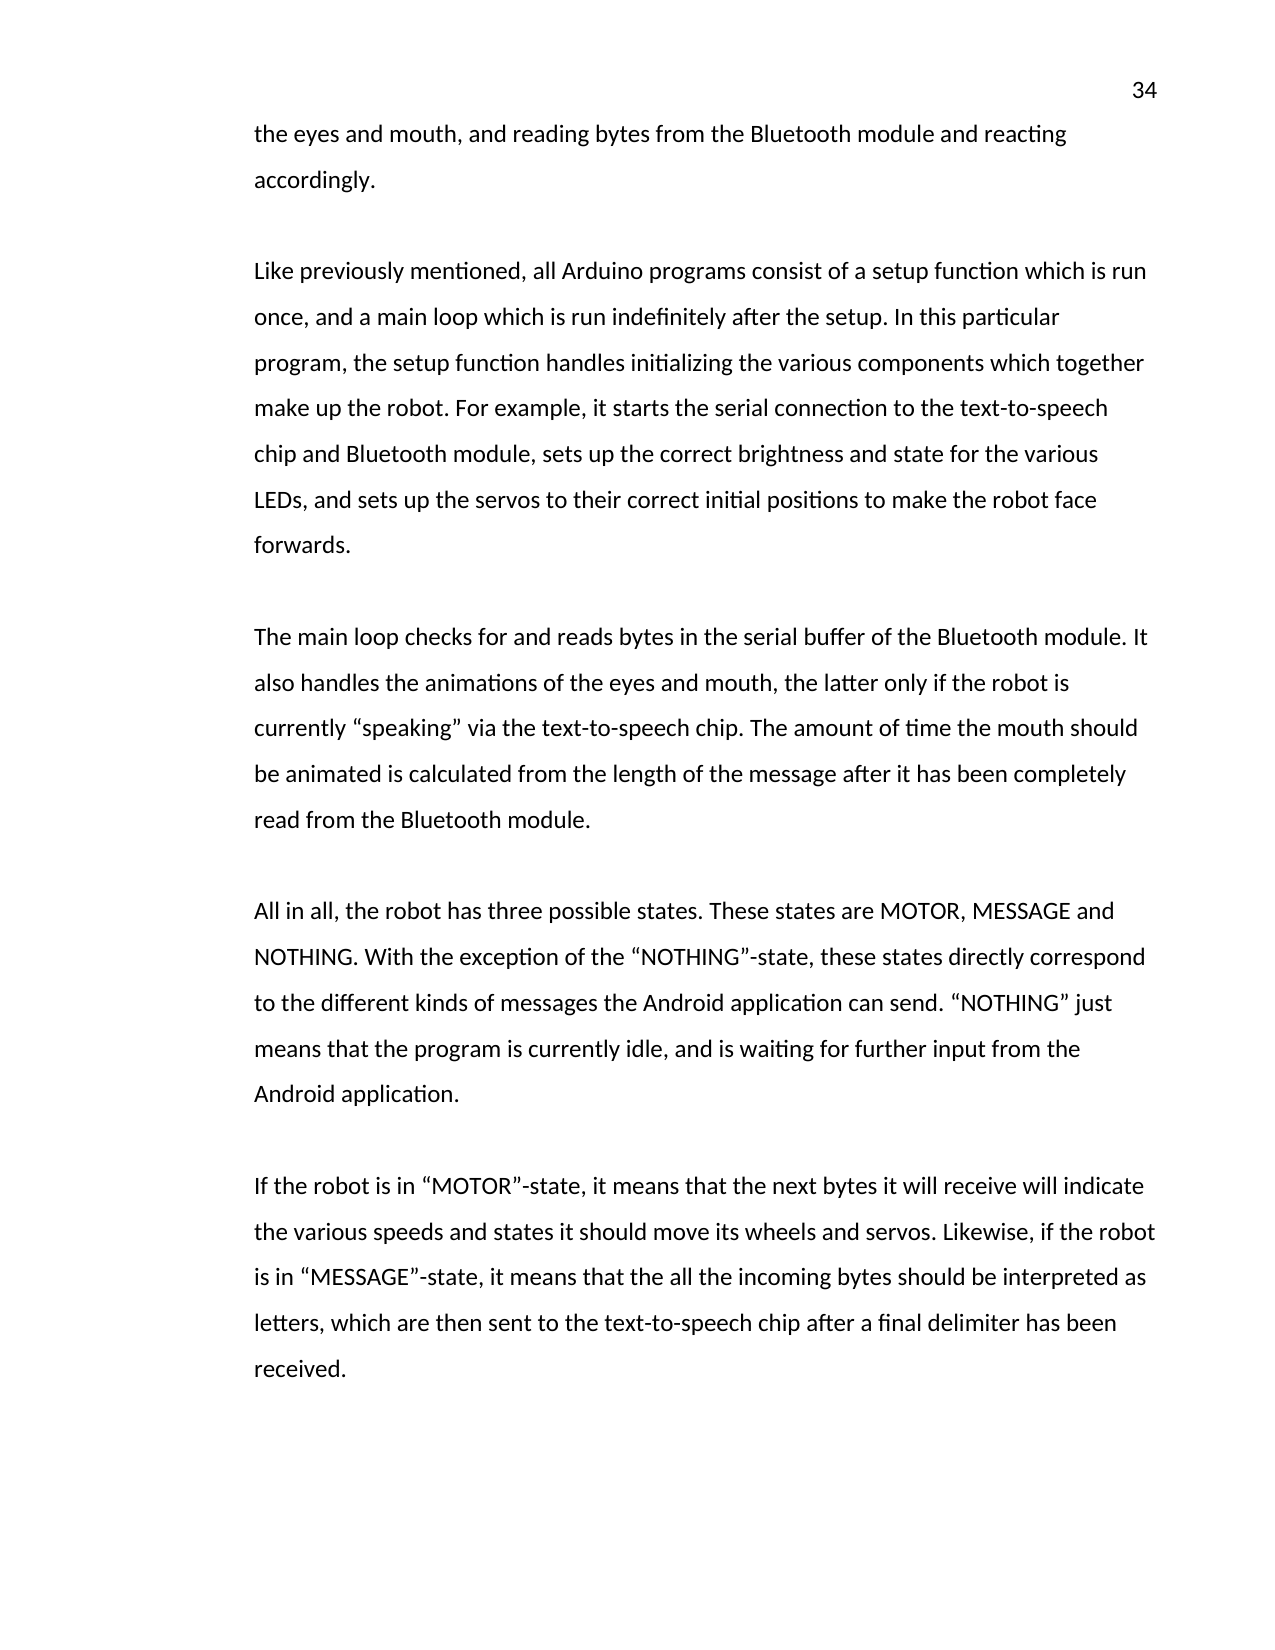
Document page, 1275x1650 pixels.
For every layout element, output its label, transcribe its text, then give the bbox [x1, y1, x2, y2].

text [254, 118, 1157, 194]
text If the robot is in “MOTOR”-state, it means that the next bytes it will receive will indicate the various speeds and states it should move its wheels and servos. Likewise, if the robot is in “MESSAGE”-state, it means that the all the incoming bytes should be interpreted as letters, which are then sent to the text-to-speech chip after a final delimiter has been received. [254, 1170, 1157, 1383]
text All in all, the robot has three possible states. These states are MOTOR, MESSAGE and NOTHING. With the exception of the “NOTHING”-state, these states directly correspond to the different kinds of messages the Android application can send. “NOTHING” just means that the program is currently idle, and is waiting for further input from the Android application. [254, 896, 1157, 1109]
text The main loop checks for and reads bytes in the serial buffer of the Bluetooth module. It also handles the animations of the eyes and mouth, the latter only if the robot is currently “speaking” via the text-to-speech chip. The amount of time the mouth should be animated is calculated from the length of the message after it has been completely read from the Bluetooth module. [254, 621, 1157, 834]
text Like previously mentioned, all Arduino programs consist of a setup function which is run once, and a main loop which is run indefinitely after the setup. In this particular program, the setup function handles initializing the various components which together make up the robot. For example, it starts the serial connection to the text-to-speech chip and Bluetooth module, sets up the correct brightness and state for the various LEDs, and sets up the servos to their correct initial positions to make the robot face forwards. [254, 255, 1157, 560]
